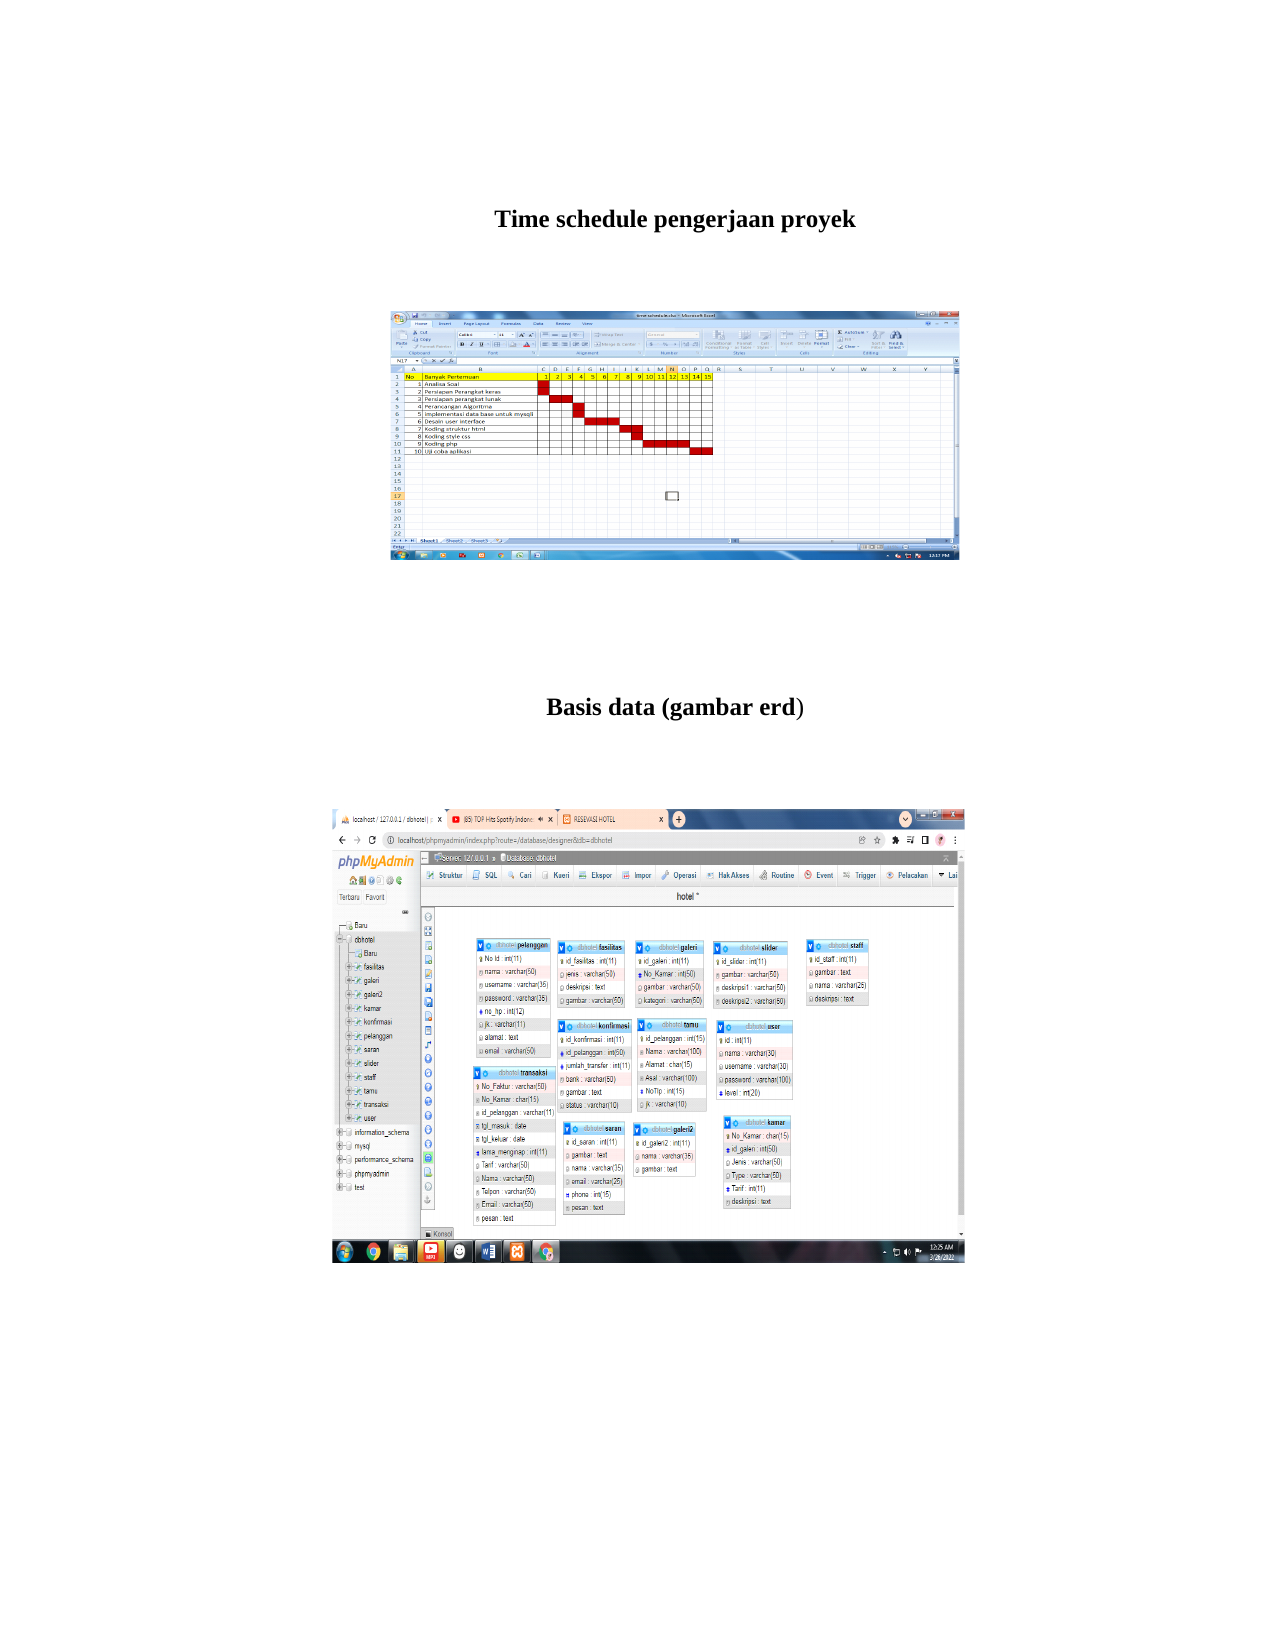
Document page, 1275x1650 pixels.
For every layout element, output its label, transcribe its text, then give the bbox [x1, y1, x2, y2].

text Time schedule pengerjaan proyek [225, 204, 1125, 233]
text Basis data (gambar erd) [225, 692, 1125, 721]
picture [390, 311, 960, 560]
picture [332, 809, 965, 1263]
